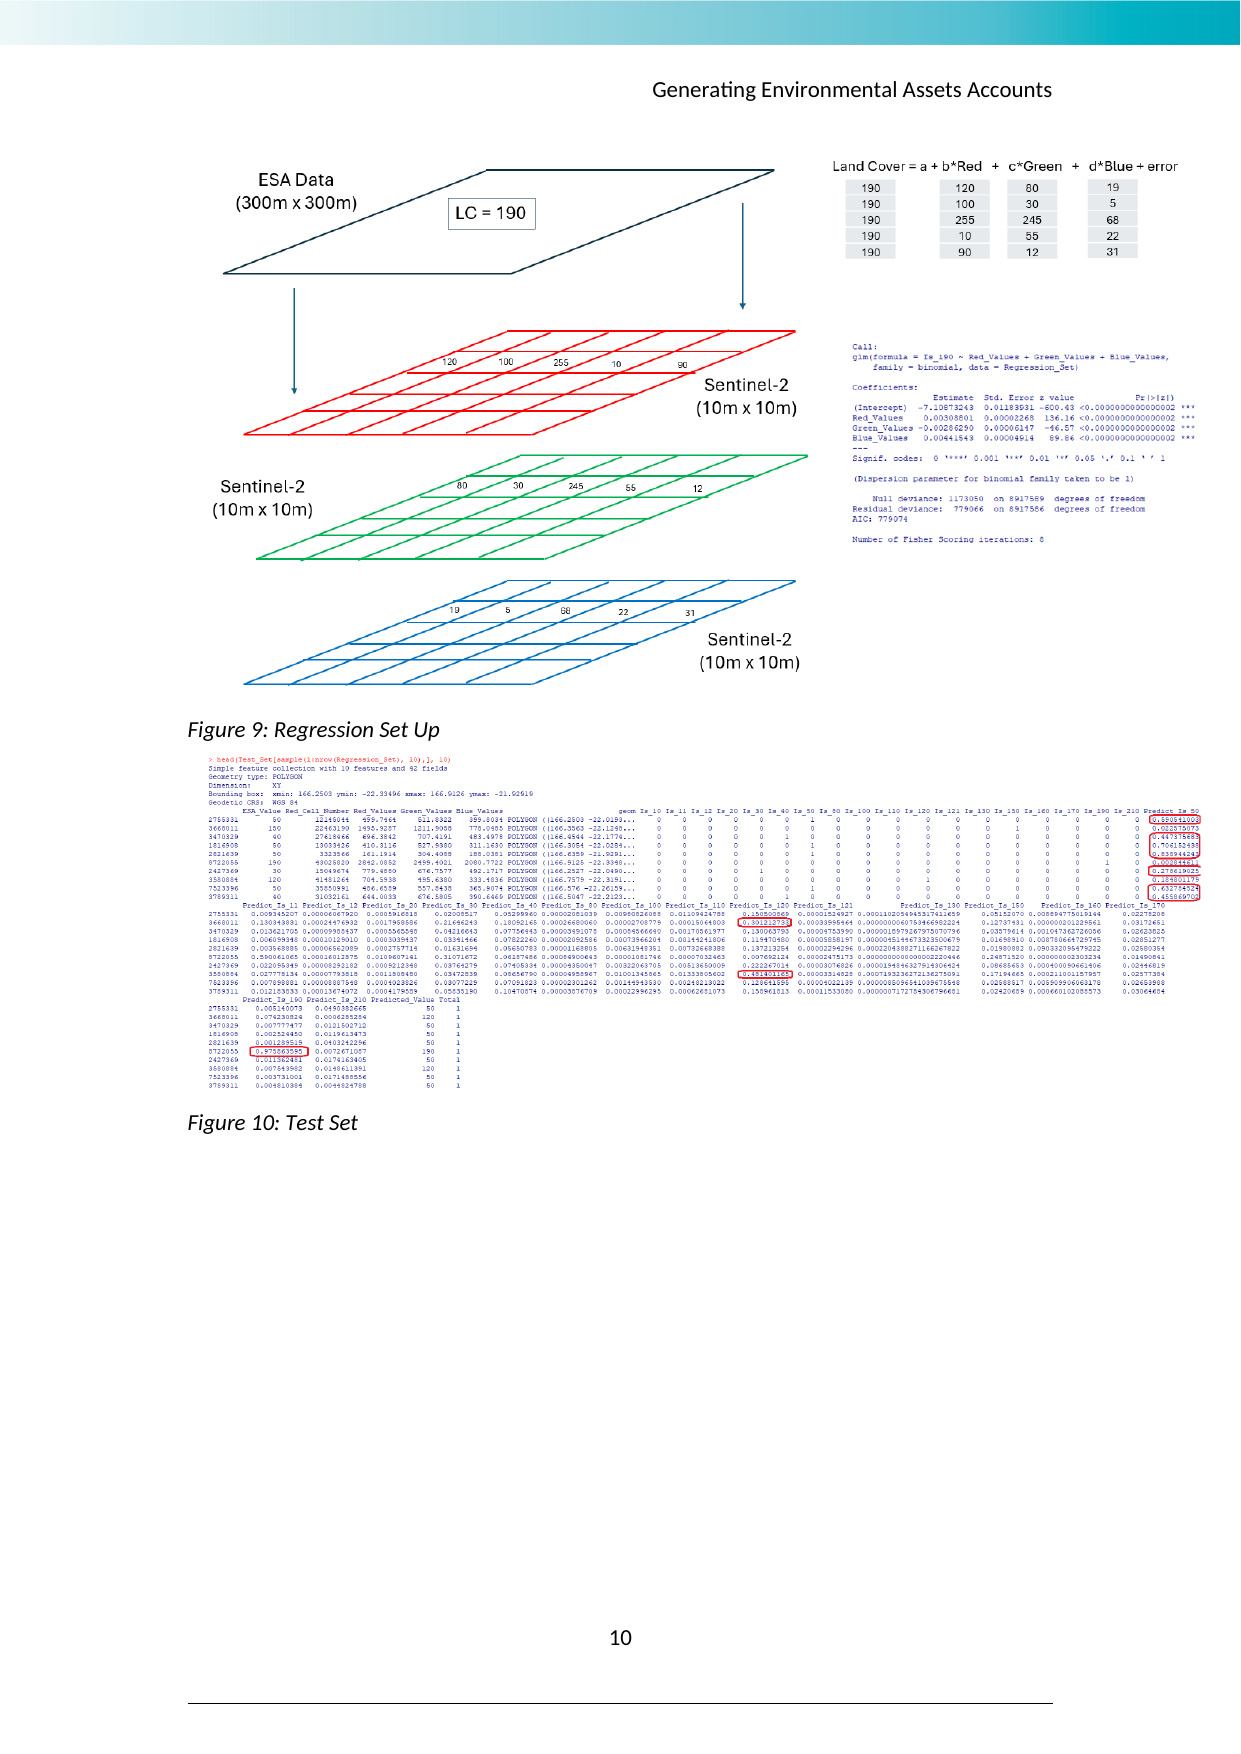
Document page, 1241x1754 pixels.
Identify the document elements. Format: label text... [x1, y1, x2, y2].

text Figure 9: Regression Set Up [187, 715, 1053, 743]
picture [0, 1, 1240, 45]
picture [206, 756, 1201, 1088]
text Figure 10: Test Set [187, 1108, 1053, 1136]
picture [206, 150, 1201, 695]
